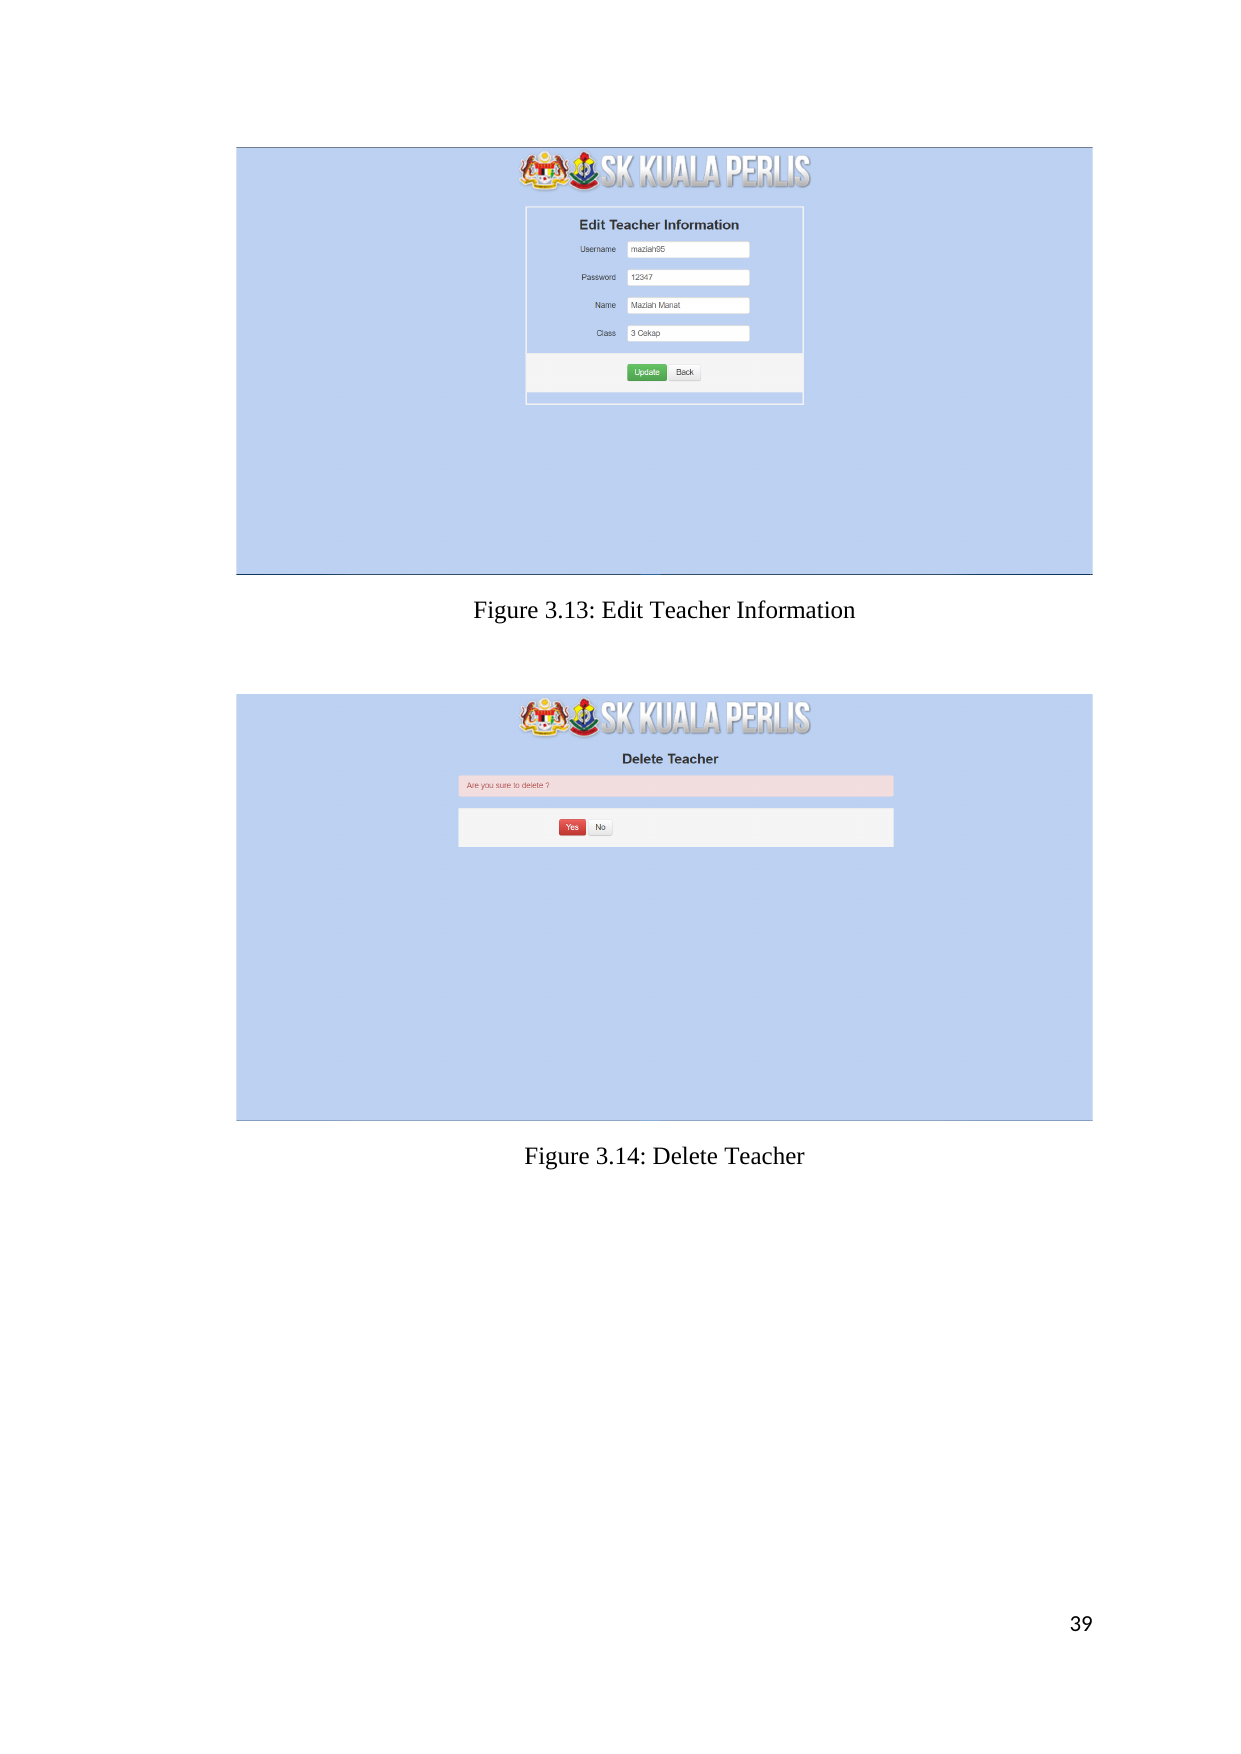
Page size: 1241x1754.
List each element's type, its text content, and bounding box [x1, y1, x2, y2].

text Figure 3.13: Edit Teacher Information [236, 595, 1092, 624]
picture [236, 694, 1093, 1121]
picture [236, 147, 1093, 575]
text Figure 3.14: Delete Teacher [236, 1141, 1092, 1170]
